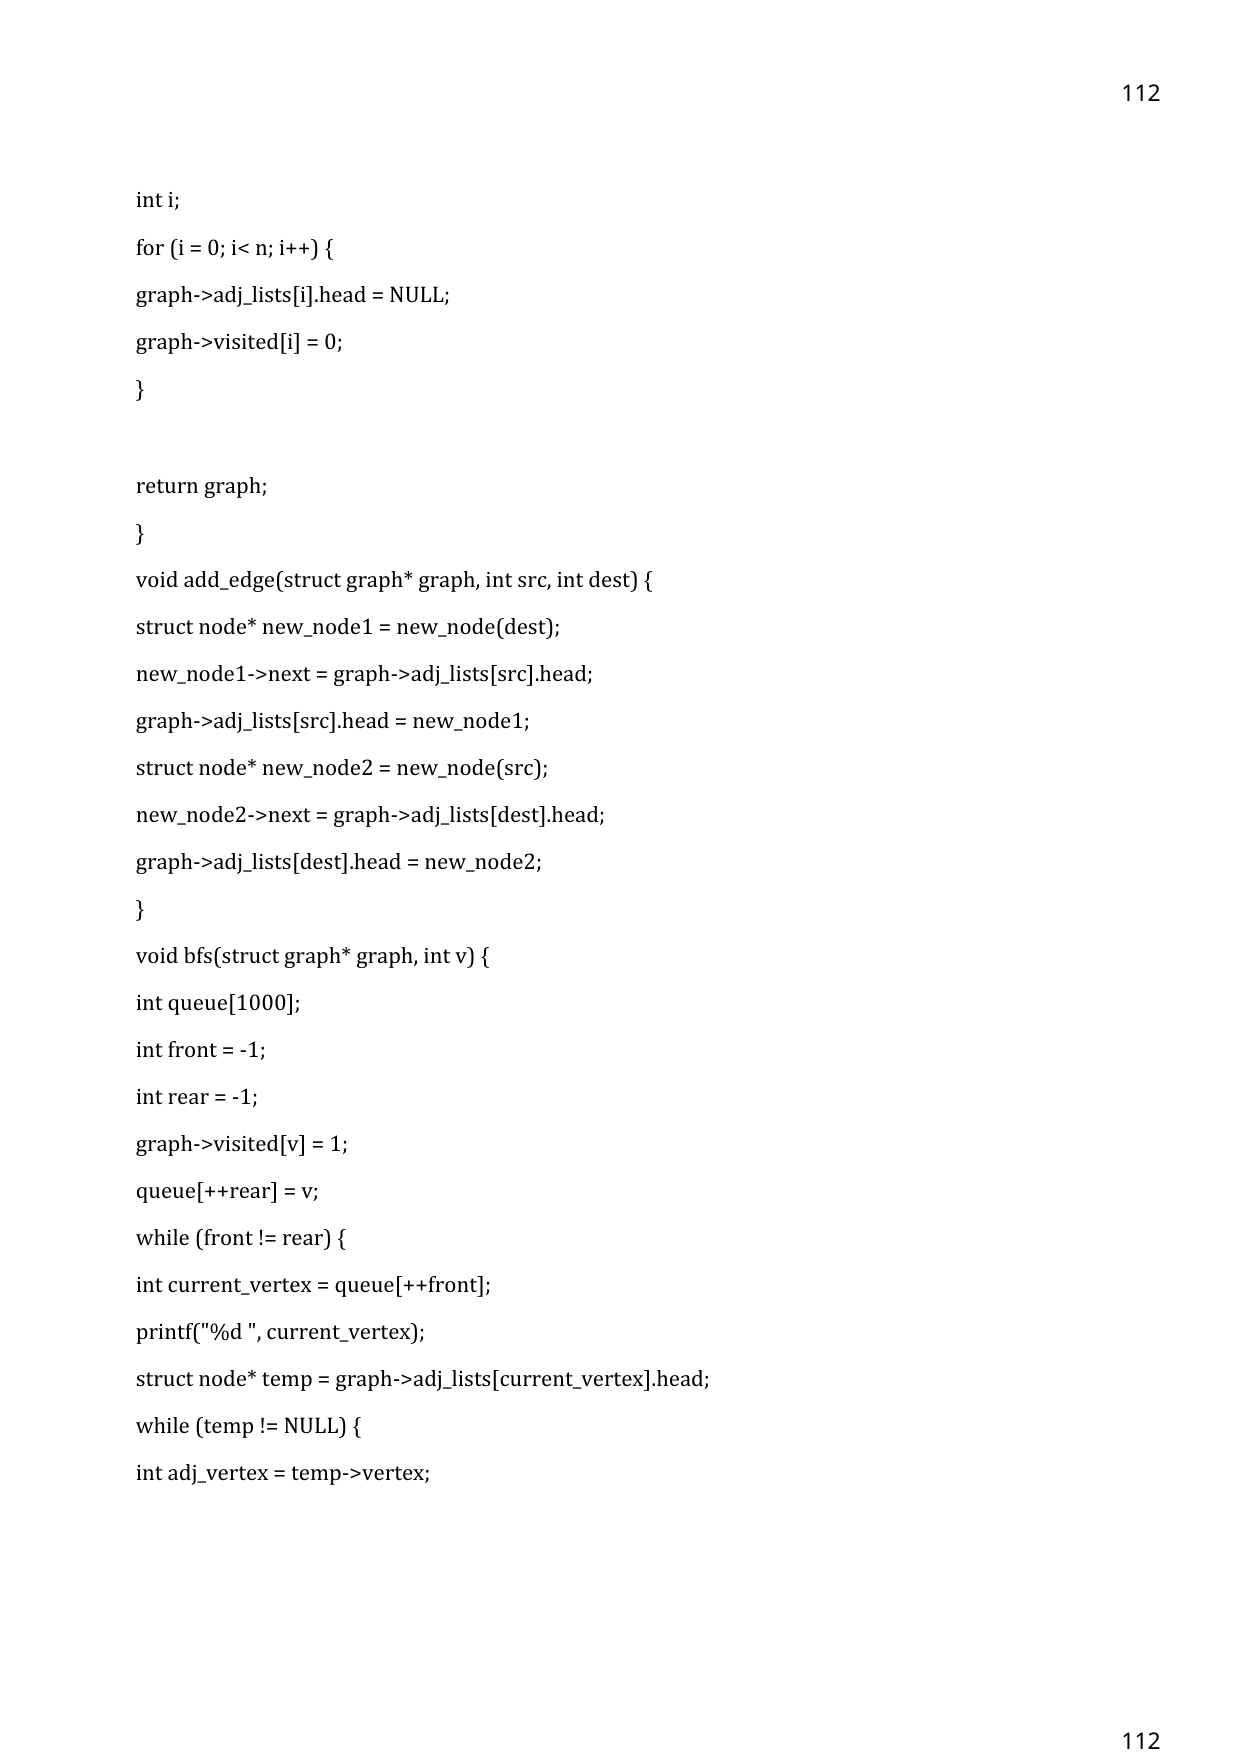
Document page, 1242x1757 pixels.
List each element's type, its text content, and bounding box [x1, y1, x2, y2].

text void add_edge(struct graph* graph, int src, int dest) { struct node* new_node1 = new_node(dest); new_node1->next = graph->adj_lists[src].head; graph->adj_lists[src].head = new_node1; [136, 566, 654, 734]
text struct node* temp = graph->adj_lists[current_vertex].head; while (temp != NULL) { [136, 1365, 735, 1439]
text int front = -1; int rear = -1; [136, 1036, 268, 1110]
text void bfs(struct graph* graph, int v) { int queue[1000]; [136, 942, 491, 1016]
text graph->adj_lists[i].head = NULL; graph->visited[i] = 0; [136, 281, 452, 354]
text } [136, 895, 1160, 922]
text int adj_vertex = temp->vertex; [136, 1459, 1160, 1486]
text graph->visited[v] = 1; queue[++rear] = v; while (front != rear) { [136, 1130, 359, 1251]
text } [136, 374, 1160, 401]
text for (i = 0; i< n; i++) { [136, 233, 1160, 260]
text int current_vertex = queue[++front]; printf("%d ", current_vertex); [136, 1271, 517, 1345]
text return graph; [136, 471, 1160, 498]
text struct node* new_node2 = new_node(src); new_node2->next = graph->adj_lists[dest].head; graph->adj_lists[dest].head = new_node2; [136, 754, 607, 874]
text } [136, 519, 1160, 546]
text int i; [136, 186, 1160, 213]
